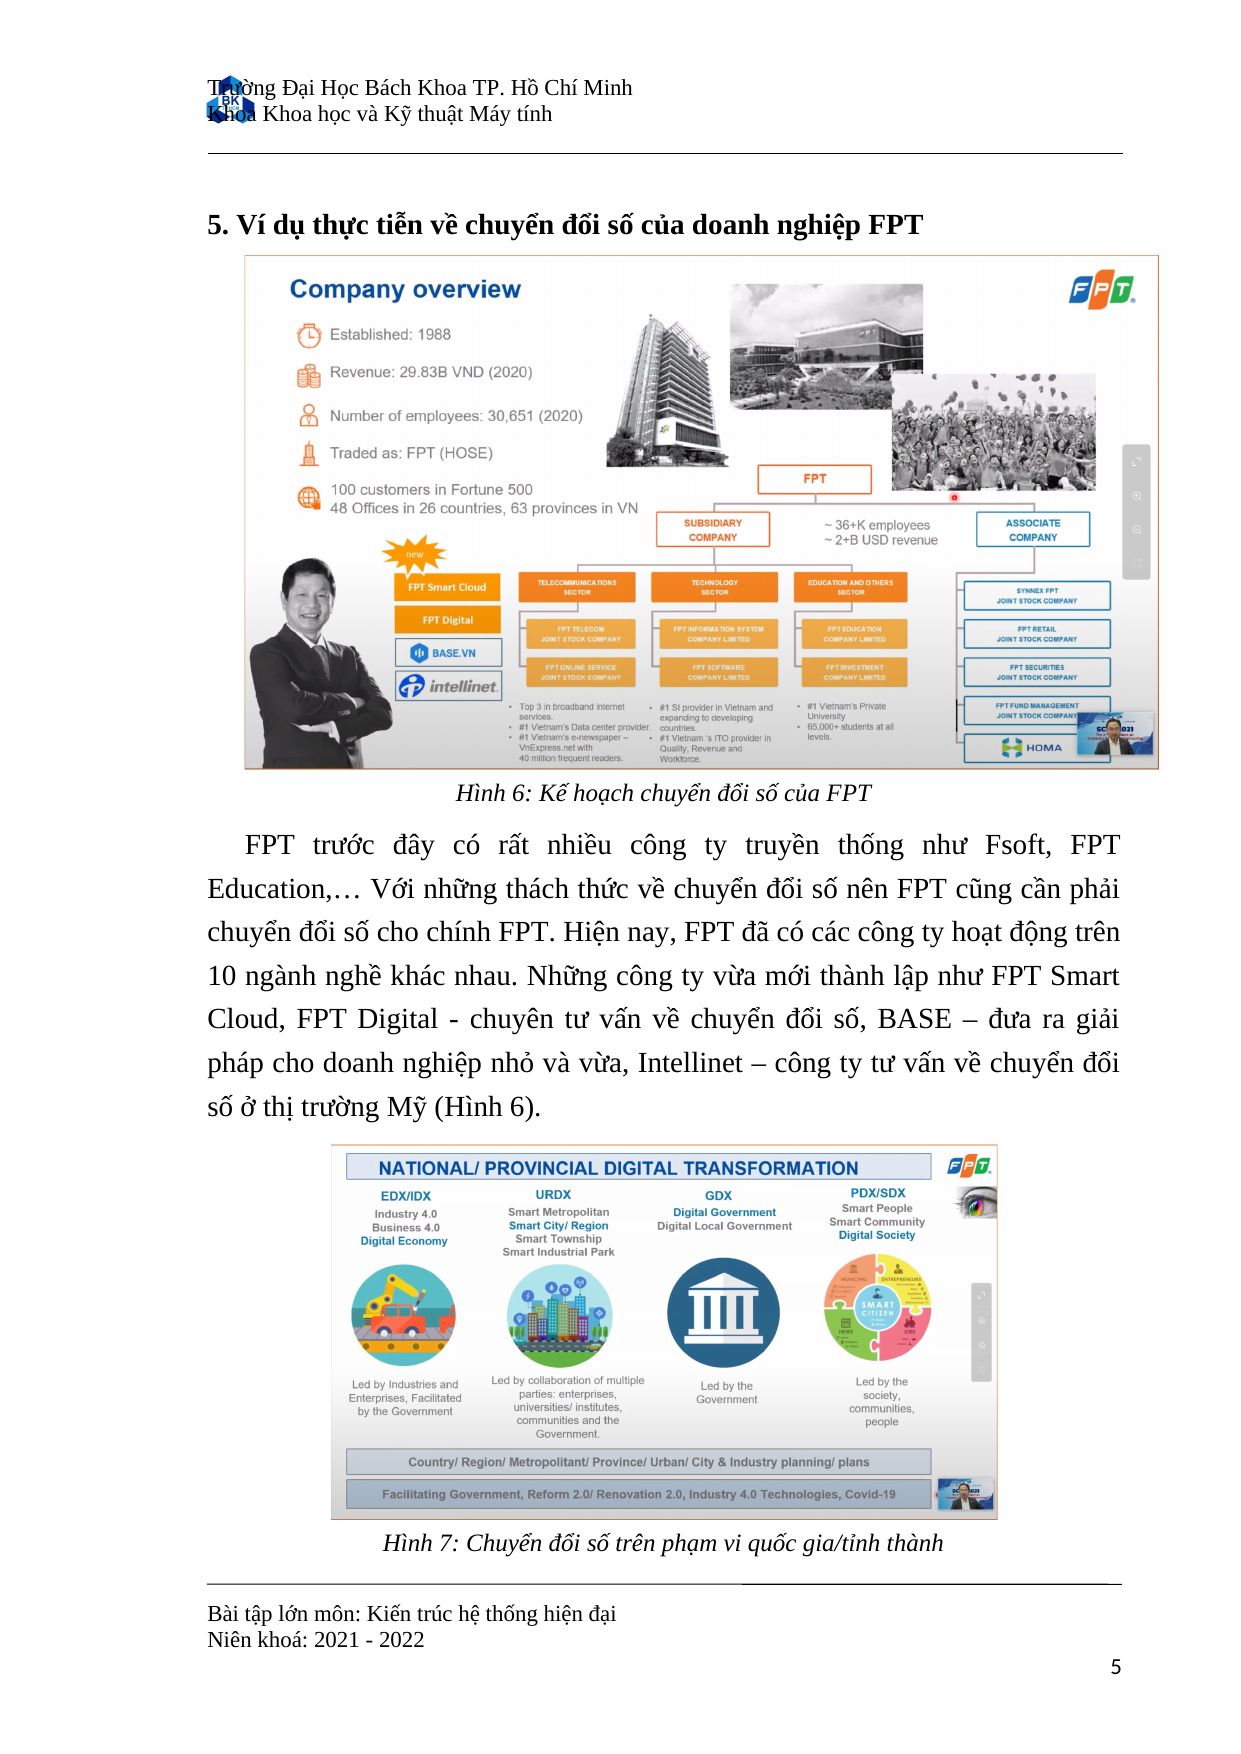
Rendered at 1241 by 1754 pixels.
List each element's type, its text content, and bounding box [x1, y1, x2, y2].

subtitle 5. Ví dụ thực tiễn về chuyển đổi số của doanh nghiệp FPT [207, 207, 1122, 241]
text Hình 7: Chuyển đổi số trên phạm vi quốc gia/tỉnh thành [207, 1528, 1122, 1557]
picture [244, 255, 1160, 770]
text FPT trước đây có rất nhiều công ty truyền thống như Fsoft, FPT Education,… Với những thách thức về chuyển đổi số nên FPT cũng cần phải chuyển đổi số cho chính FPT. Hiện nay, FPT đã có các công ty hoạt động trên 10 ngành nghề khác nhau. Những công ty vừa mới thành lập như FPT Smart Cloud, FPT Digital - chuyên tư vấn về chuyển đổi số, BASE – đưa ra giải pháp cho doanh nghiệp nhỏ và vừa, Intellinet – công ty tư vấn về chuyển đổi số ở thị trường Mỹ (Hình 6). [207, 827, 1122, 1122]
text Hình 6: Kế hoạch chuyển đổi số của FPT [207, 778, 1122, 807]
picture [331, 1144, 998, 1520]
picture [198, 71, 264, 131]
